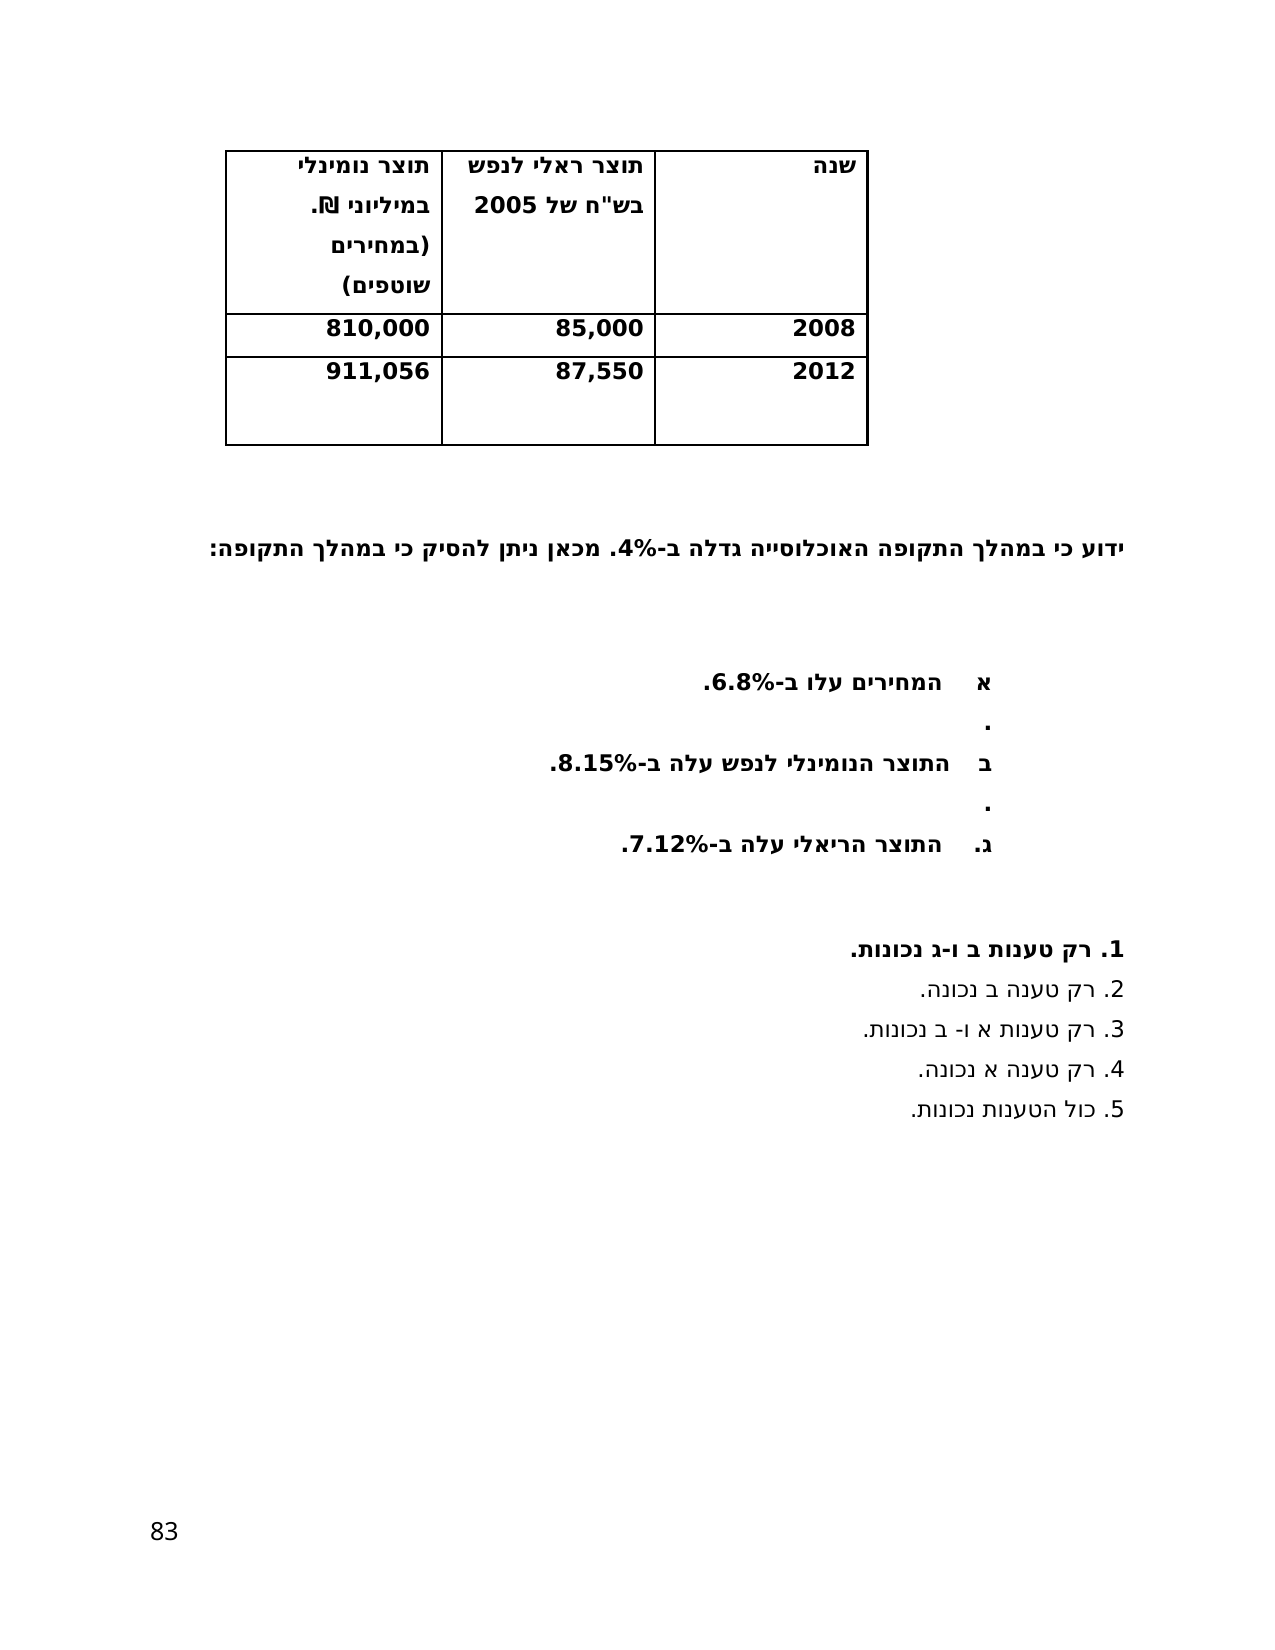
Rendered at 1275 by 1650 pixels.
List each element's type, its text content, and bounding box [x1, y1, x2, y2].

table_cell 87,550 [443, 358, 654, 399]
table_cell ב. [962, 750, 1003, 831]
table_cell 911,056 [227, 358, 441, 399]
text 4. רק טענה א נכונה. [150, 1056, 1125, 1083]
table_cell [656, 399, 866, 443]
table_cell התוצר הנומינלי לנפש עלה ב-8.15%. [150, 750, 962, 831]
table_cell התוצר הריאלי עלה ב-7.12%. [150, 831, 962, 889]
table_cell [227, 399, 441, 443]
text 3. רק טענות א ו- ב נכונות. [150, 1016, 1125, 1043]
table_cell 2012 [656, 358, 866, 399]
table_header שנה [656, 152, 866, 313]
table_cell 85,000 [443, 315, 654, 356]
table_header תוצר ראלי לנפש בש"ח של 2005 [443, 152, 654, 313]
table_cell 2008 [656, 315, 866, 356]
table_header א. [962, 669, 1003, 750]
table_cell 810,000 [227, 315, 441, 356]
table_cell [443, 399, 654, 443]
text 1. רק טענות ב ו-ג נכונות. [150, 936, 1125, 963]
text ידוע כי במהלך התקופה האוכלוסייה גדלה ב-4%. מכאן ניתן להסיק כי במהלך התקופה: [150, 536, 1125, 562]
text 5. כול הטענות נכונות. [150, 1096, 1125, 1123]
table_cell ג. [962, 831, 1003, 889]
table_header המחירים עלו ב-6.8%. [150, 669, 962, 750]
text 2. רק טענה ב נכונה. [150, 976, 1125, 1003]
table_header תוצר נומינלי במיליוני ₪. (במחירים שוטפים) [227, 152, 441, 313]
